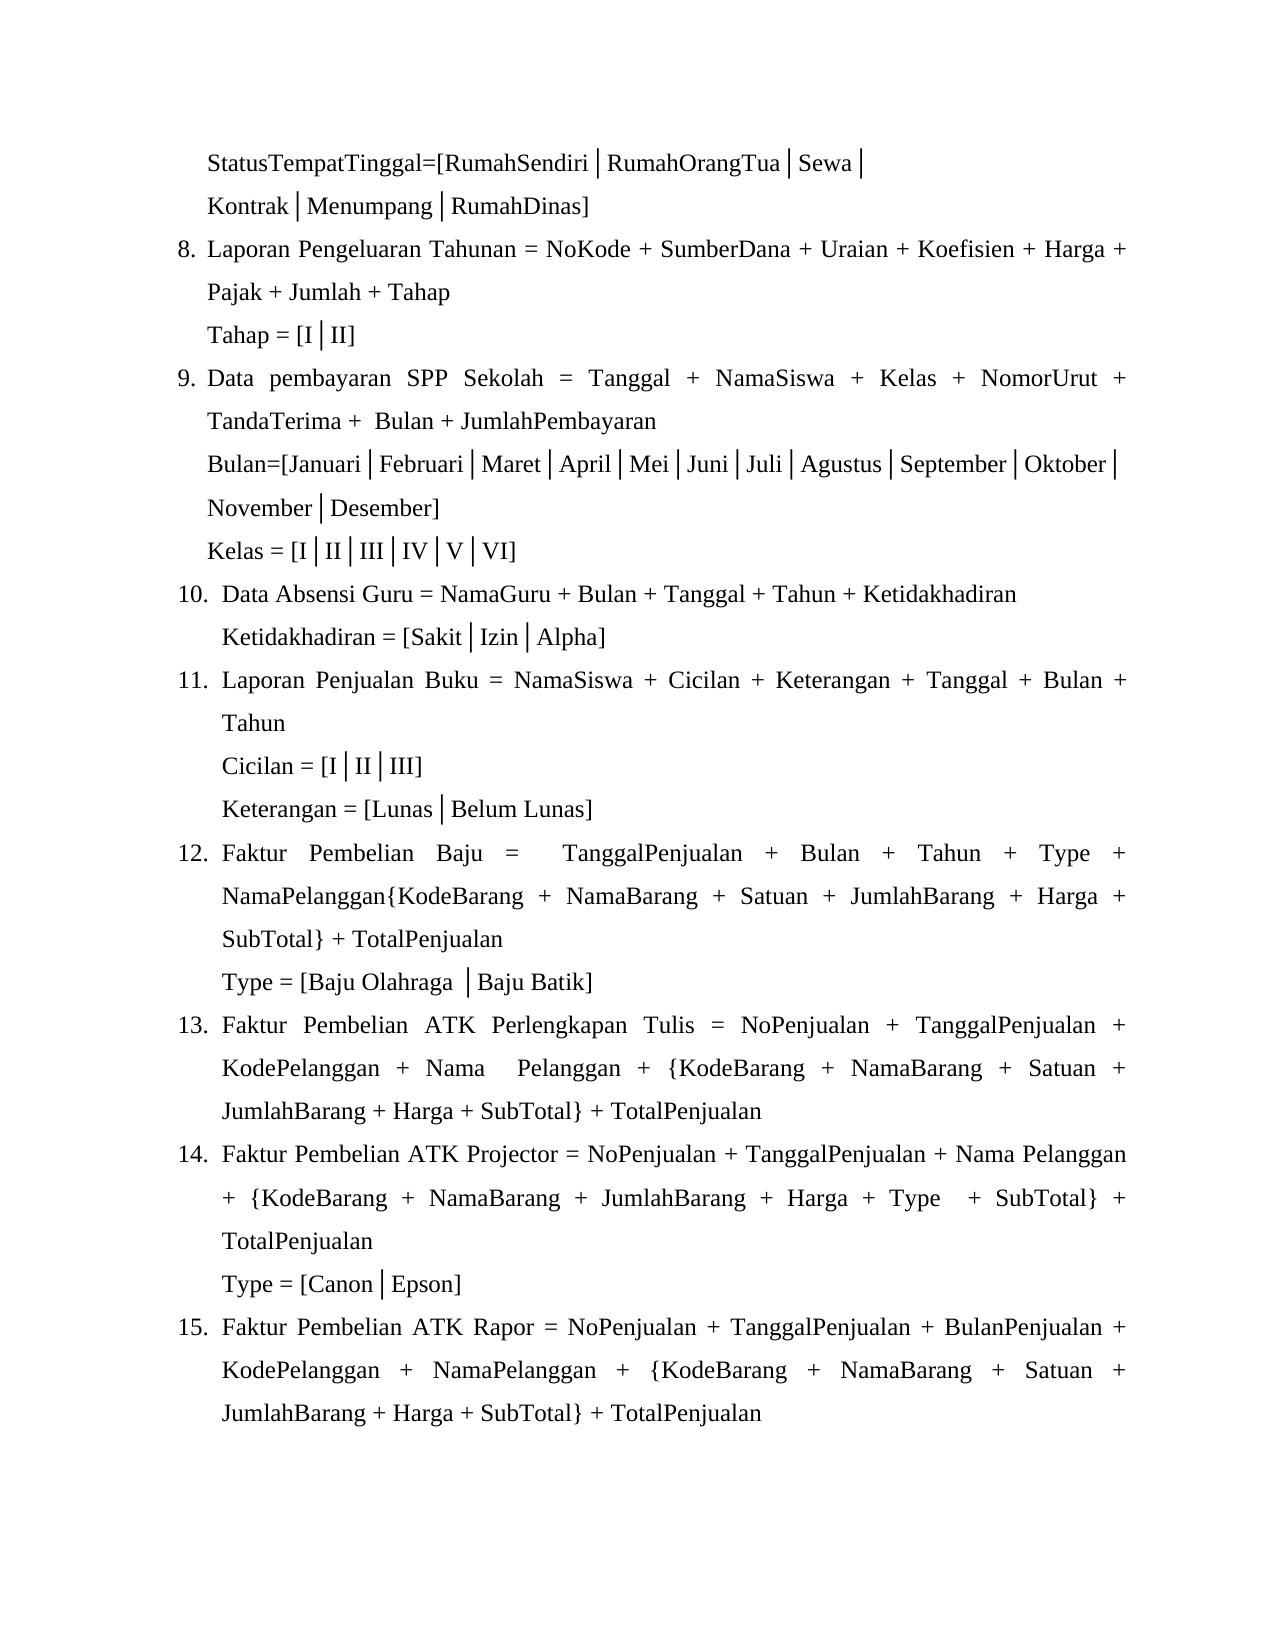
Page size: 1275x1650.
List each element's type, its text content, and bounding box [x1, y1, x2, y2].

list Laporan Penjualan Buku = NamaSiswa + Cicilan + Keterangan + Tanggal + Bulan + Tahun [177, 665, 1127, 737]
list Bulan=[Januari│Februari│Maret│April│Mei│Juni│Juli│Agustus│September│Oktober│November│Desember] [207, 449, 1127, 521]
list Keterangan = [Lunas│Belum Lunas] [222, 794, 441, 823]
list Faktur Pembelian ATK Perlengkapan Tulis = NoPenjualan + TanggalPenjualan + KodePelanggan + Nama Pelanggan + {KodeBarang + NamaBarang + Satuan + JumlahBarang + Harga + SubTotal} + TotalPenjualan [177, 1010, 1127, 1125]
list Cicilan = [I│II│III] [222, 751, 345, 780]
list Type = [Canon│Epson] [222, 1269, 381, 1298]
list Tahap = [I│II] [207, 320, 320, 349]
list Data Absensi Guru = NamaGuru + Bulan + Tanggal + Tahun + Ketidakhadiran [177, 579, 1127, 608]
list Type = [Baju Olahraga │Baju Batik] [222, 967, 467, 996]
list Faktur Pembelian Baju = TanggalPenjualan + Bulan + Tahun + Type + NamaPelanggan{KodeBarang + NamaBarang + Satuan + JumlahBarang + Harga + SubTotal} + TotalPenjualan [177, 838, 1127, 953]
list Kelas = [I│II│III│IV│V│VI] [474, 536, 1127, 564]
list Tahap = [I│II] [322, 320, 1127, 349]
list Type = [Baju Olahraga │Baju Batik] [469, 967, 1127, 996]
list Ketidakhadiran = [Sakit│Izin│Alpha] [528, 622, 1127, 651]
list Keterangan = [Lunas│Belum Lunas] [443, 794, 1127, 823]
list Ketidakhadiran = [Sakit│Izin│Alpha] [207, 622, 470, 651]
list Type = [Canon│Epson] [383, 1269, 1127, 1298]
list StatusTempatTinggal=[RumahSendiri│RumahOrangTua│Sewa│ Kontrak│Menumpang│RumahDinas] [207, 148, 1127, 219]
list Faktur Pembelian ATK Rapor = NoPenjualan + TanggalPenjualan + BulanPenjualan + KodePelanggan + NamaPelanggan + {KodeBarang + NamaBarang + Satuan + JumlahBarang + Harga + SubTotal} + TotalPenjualan [177, 1312, 1127, 1427]
list Faktur Pembelian ATK Projector = NoPenjualan + TanggalPenjualan + Nama Pelanggan + {KodeBarang + NamaBarang + JumlahBarang + Harga + Type + SubTotal} + TotalPenjualan [177, 1139, 1127, 1254]
list Data pembayaran SPP Sekolah = Tanggal + NamaSiswa + Kelas + NomorUrut + TandaTerima + Bulan + JumlahPembayaran [177, 363, 1127, 435]
list Kelas = [I│II│III│IV│V│VI] [207, 536, 315, 564]
list Cicilan = [I│II│III] [381, 751, 1127, 780]
list Laporan Pengeluaran Tahunan = NoKode + SumberDana + Uraian + Koefisien + Harga + Pajak + Jumlah + Tahap [177, 234, 1127, 306]
